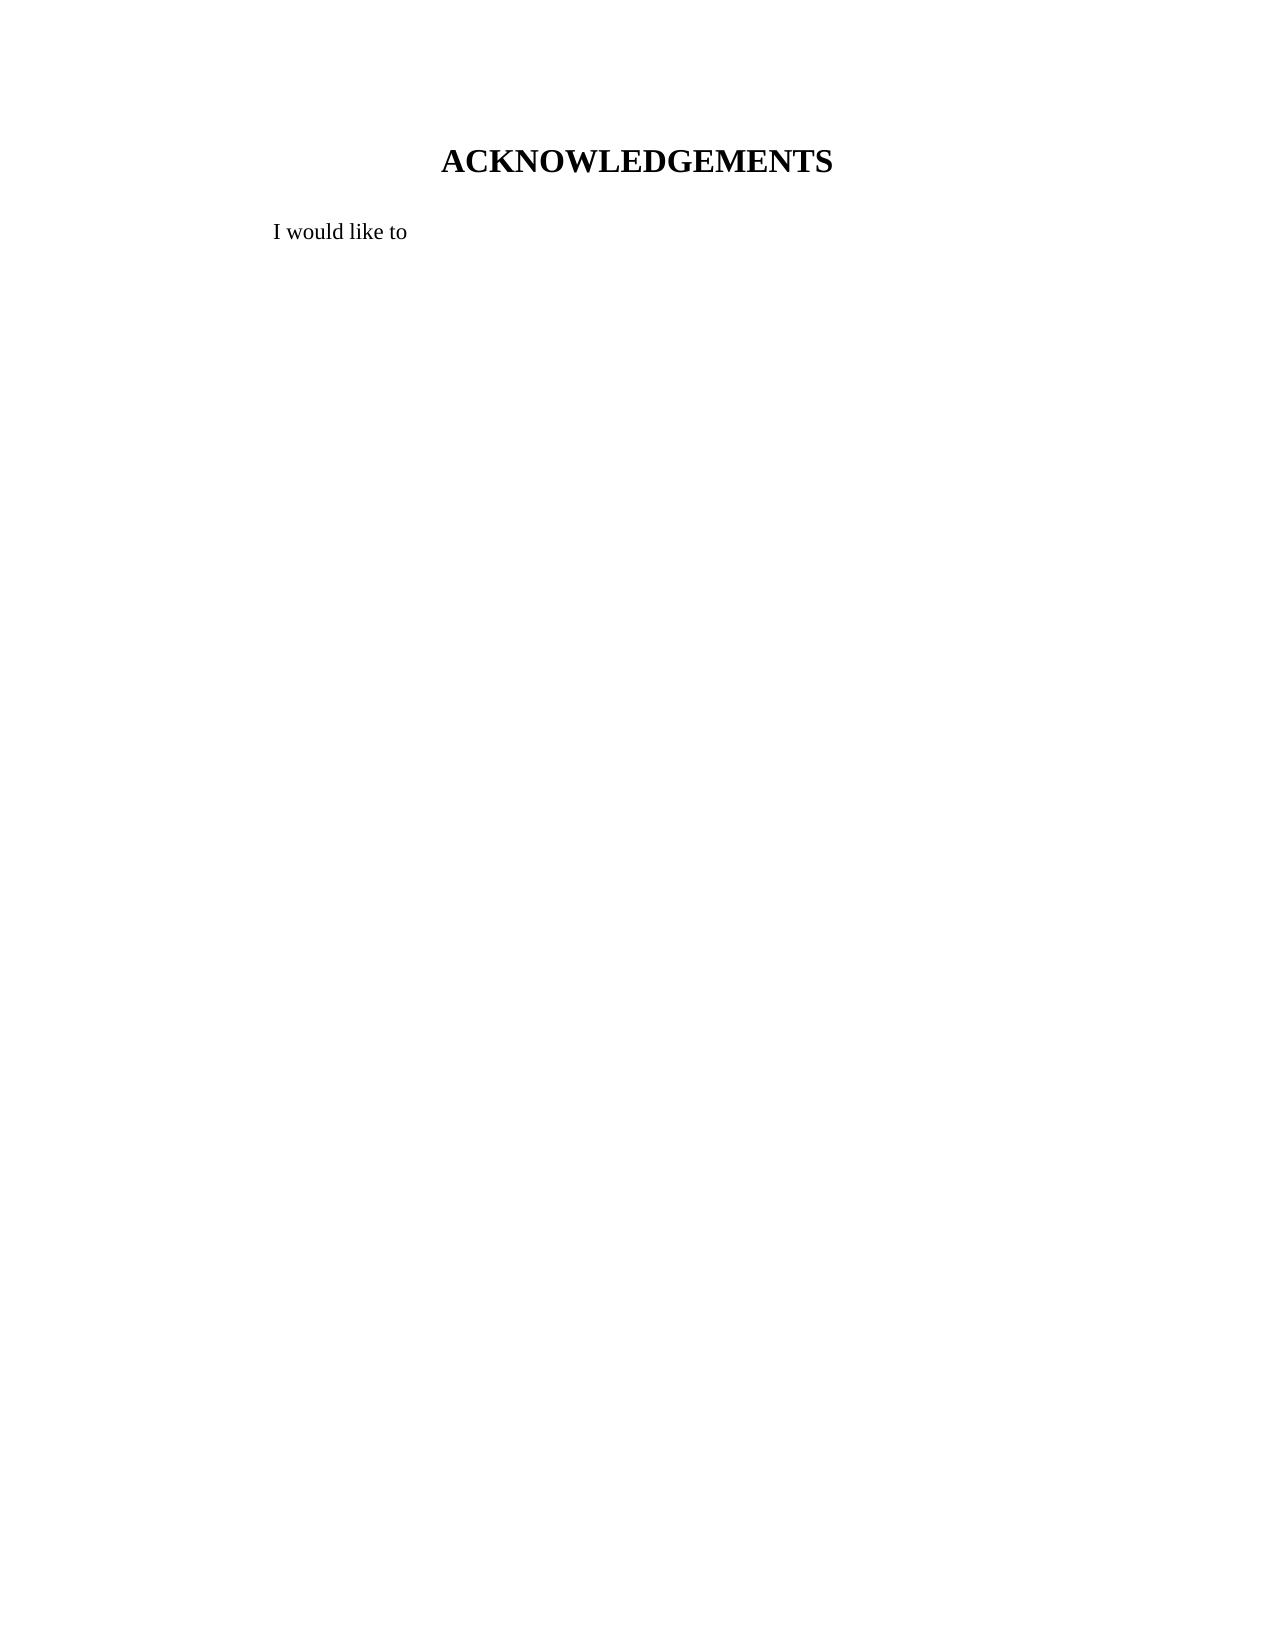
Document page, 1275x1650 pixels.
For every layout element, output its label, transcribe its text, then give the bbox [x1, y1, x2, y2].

text I would like to [230, 218, 1087, 245]
subtitle ACKNOWLEDGEMENTS [224, 141, 1050, 179]
